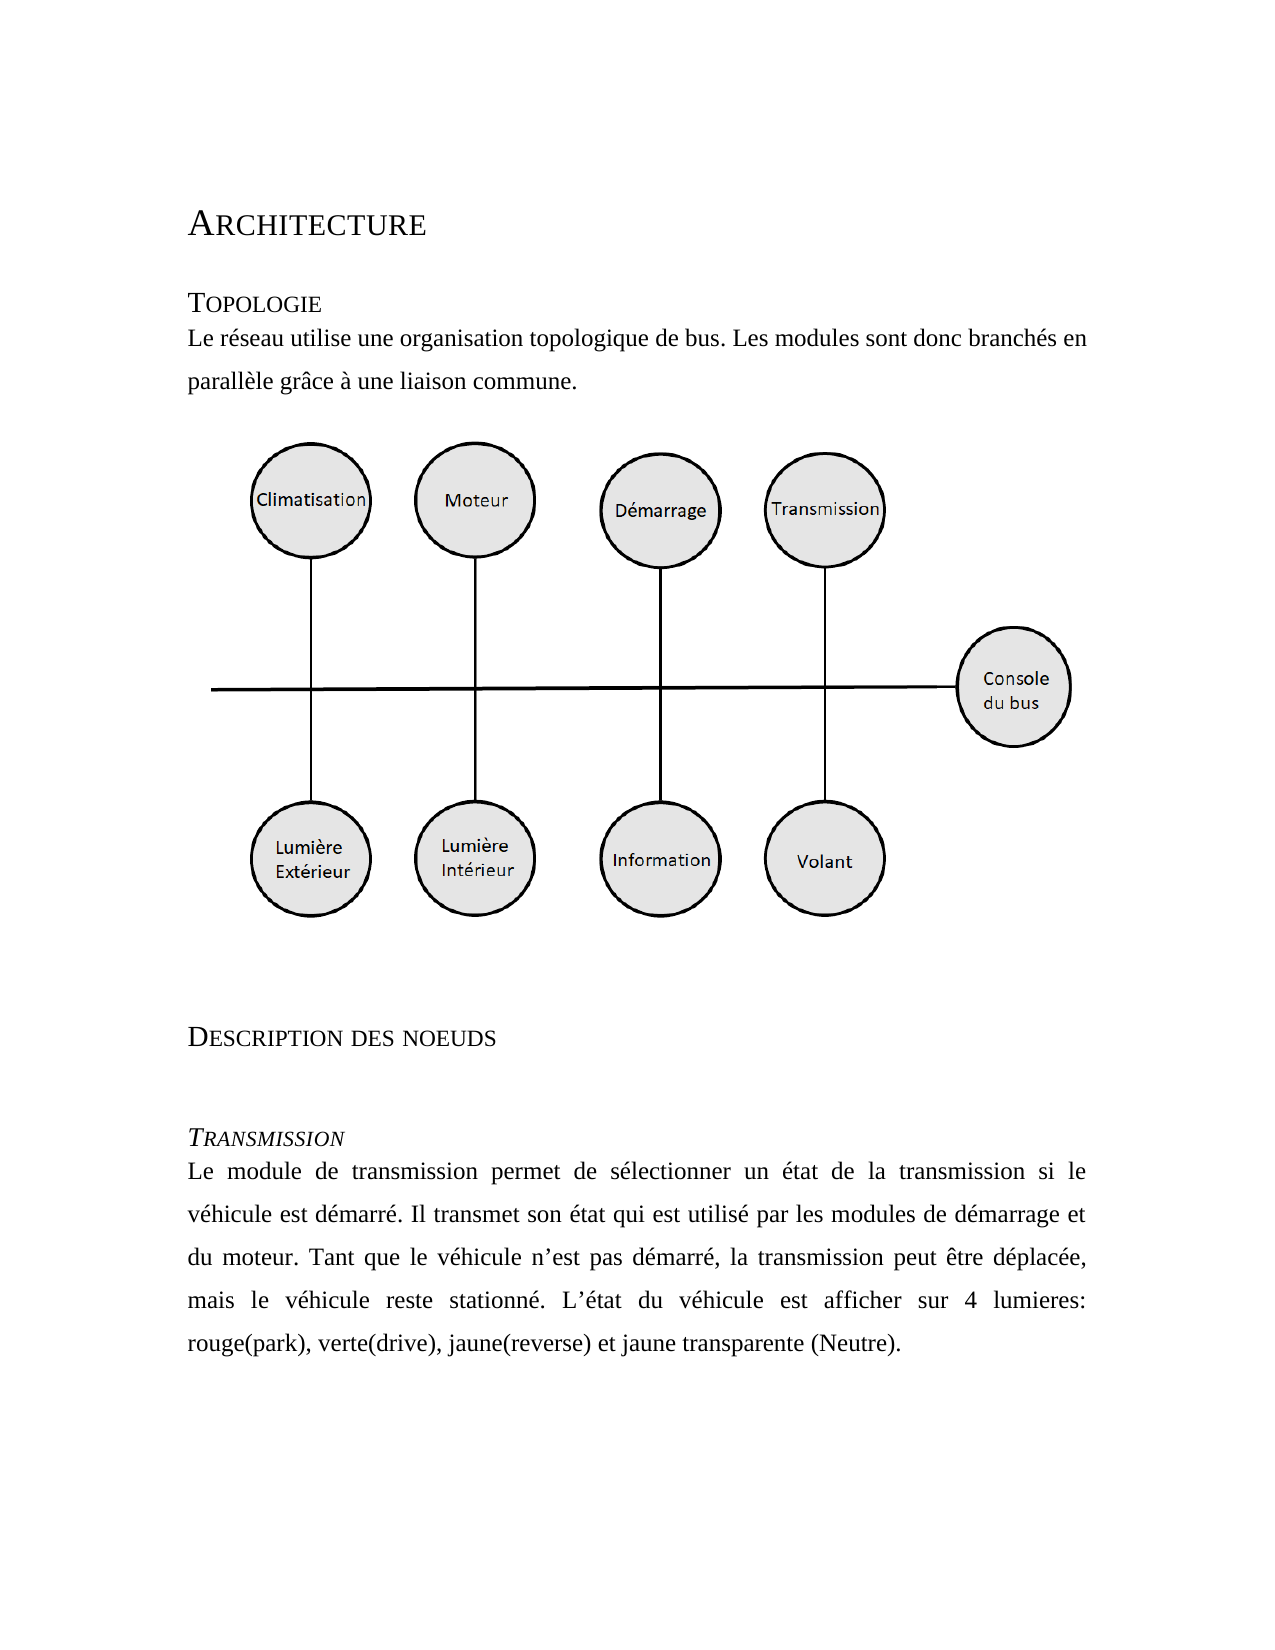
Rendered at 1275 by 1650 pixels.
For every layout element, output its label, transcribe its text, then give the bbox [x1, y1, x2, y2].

subtitle Architecture [187, 200, 1087, 243]
subtitle Topologie [187, 286, 1087, 319]
text Le réseau utilise une organisation topologique de bus. Les modules sont donc branchés en parallèle grâce à une liaison commune. [187, 323, 1087, 395]
subtitle Description des noeuds [187, 1019, 1087, 1053]
picture [187, 409, 1088, 941]
subtitle Transmission [187, 1121, 1087, 1152]
text Le module de transmission permet de sélectionner un état de la transmission si le véhicule est démarré. Il transmet son état qui est utilisé par les modules de démarrage et du moteur. Tant que le véhicule n’est pas démarré, la transmission peut être déplacée, mais le véhicule reste stationné. L’état du véhicule est afficher sur 4 lumieres: rouge(park), verte(drive), jaune(reverse) et jaune transparente (Neutre). [187, 1156, 1087, 1357]
